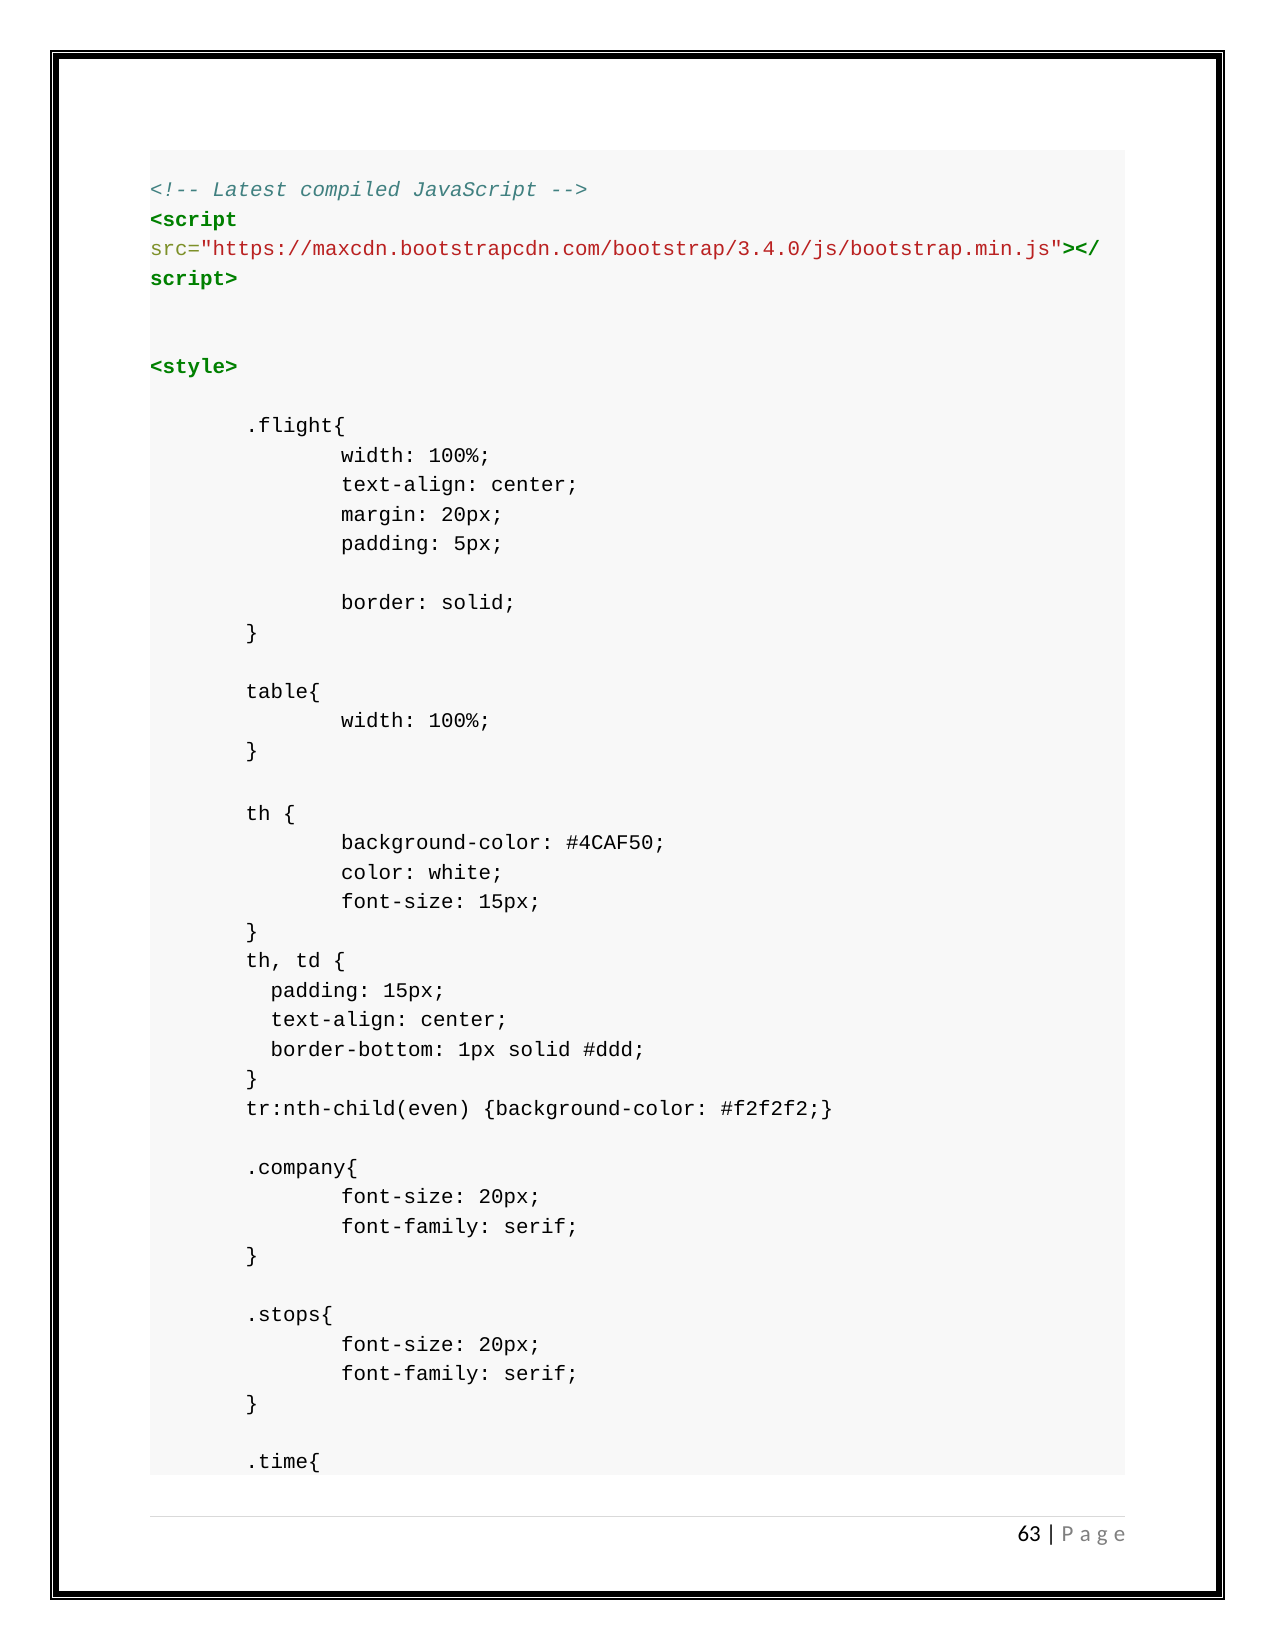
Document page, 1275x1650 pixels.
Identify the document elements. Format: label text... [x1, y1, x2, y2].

text font-size: 20px; [150, 1186, 1125, 1210]
text } [150, 622, 1125, 645]
text <!-- Latest compiled JavaScript --> [150, 179, 1125, 203]
text background-color: #4CAF50; [150, 832, 1125, 856]
text } [150, 739, 1125, 763]
text width: 100%; [150, 445, 1125, 468]
text <script src="https://maxcdn.bootstrapcdn.com/bootstrap/3.4.0/js/bootstrap.min.js"></script> [150, 209, 1125, 292]
text th { [150, 803, 1125, 827]
text color: white; [150, 862, 1125, 886]
text margin: 20px; [150, 504, 1125, 527]
text border-bottom: 1px solid #ddd; [150, 1039, 1125, 1062]
text font-size: 20px; [150, 1333, 1125, 1357]
text } [150, 921, 1125, 944]
text } [150, 1245, 1125, 1269]
text padding: 15px; [150, 980, 1125, 1003]
text padding: 5px; [150, 533, 1125, 557]
text tr:nth-child(even) {background-color: #f2f2f2;} [150, 1098, 1125, 1121]
text border: solid; [150, 592, 1125, 616]
text th, td { [150, 950, 1125, 974]
text font-family: serif; [150, 1363, 1125, 1387]
text width: 100%; [150, 710, 1125, 734]
text .stops{ [150, 1304, 1125, 1328]
text .time{ [150, 1451, 1125, 1475]
text } [150, 1392, 1125, 1416]
text .flight{ [150, 415, 1125, 439]
text table{ [150, 681, 1125, 704]
text font-family: serif; [150, 1216, 1125, 1239]
text text-align: center; [150, 474, 1125, 498]
text } [150, 1068, 1125, 1092]
text .company{ [150, 1157, 1125, 1180]
text <style> [150, 356, 1125, 380]
text font-size: 15px; [150, 891, 1125, 915]
text text-align: center; [150, 1009, 1125, 1033]
